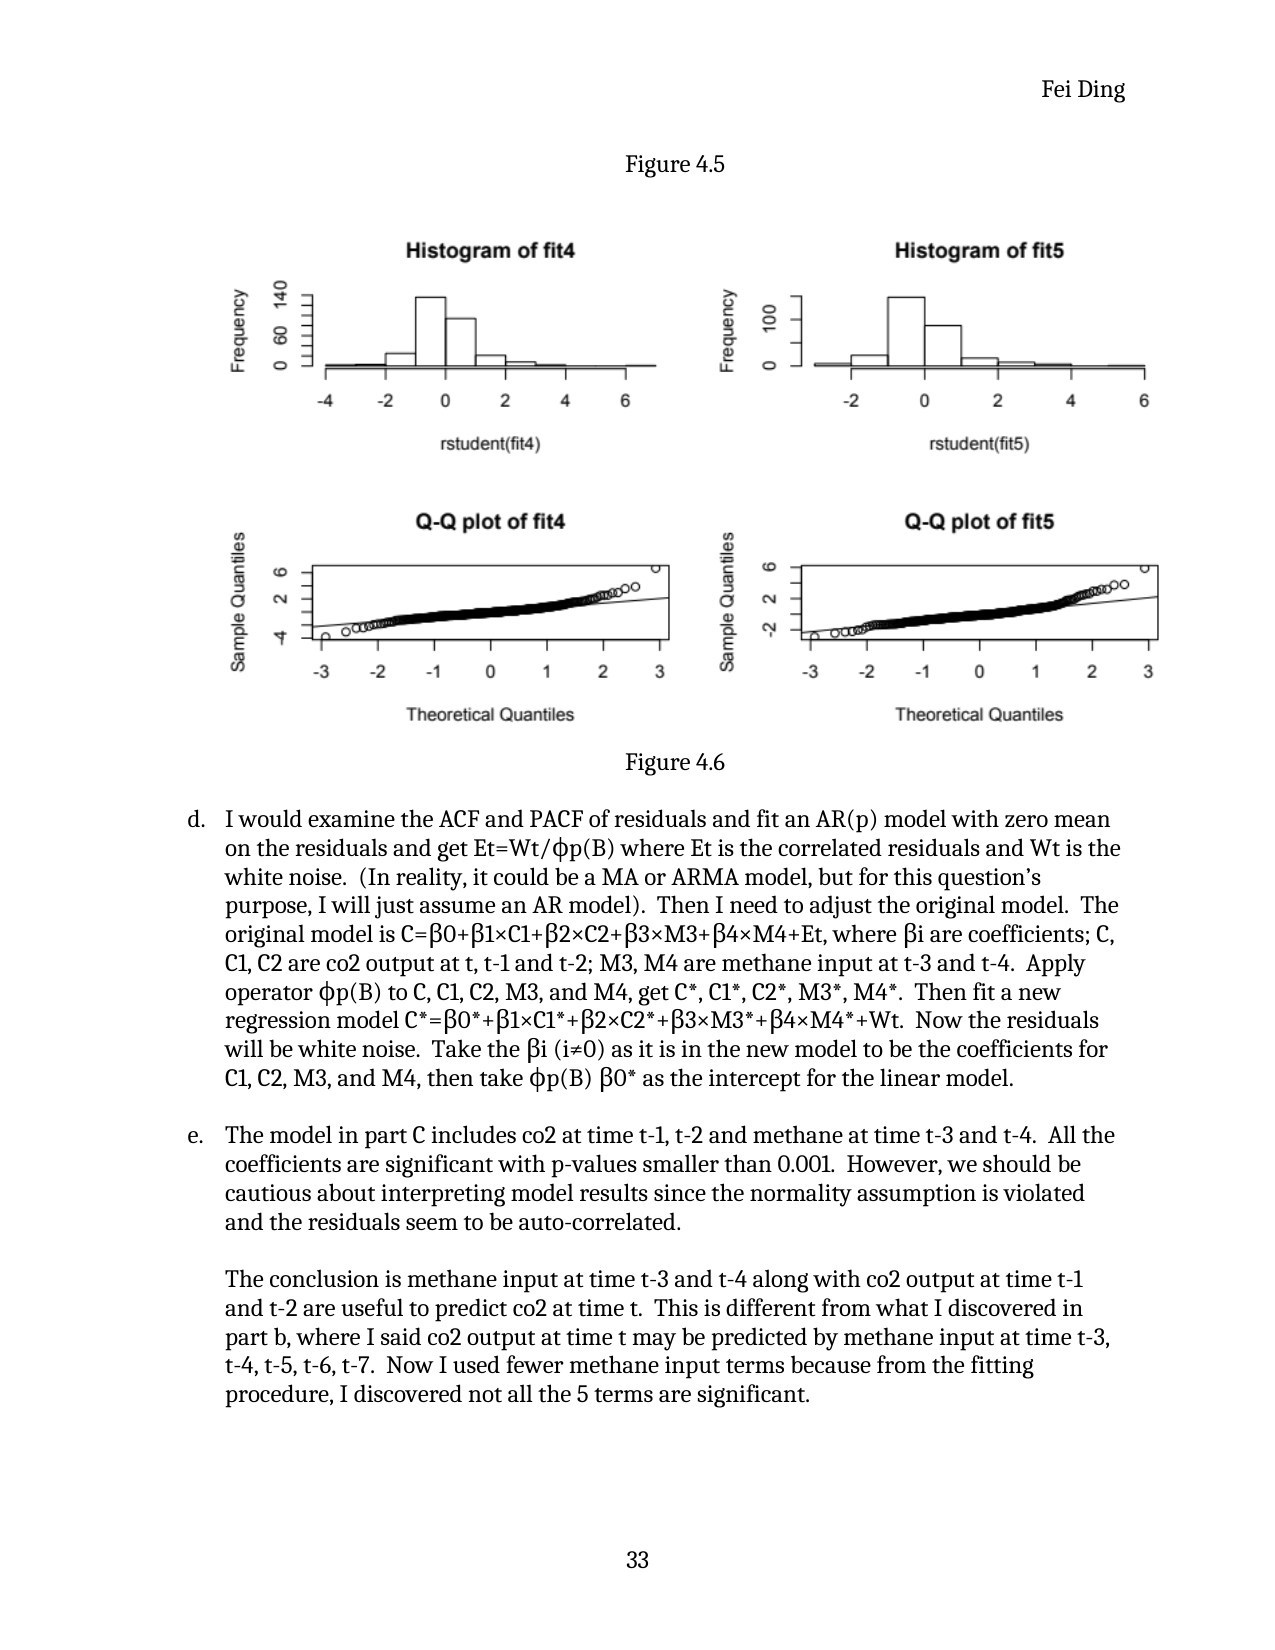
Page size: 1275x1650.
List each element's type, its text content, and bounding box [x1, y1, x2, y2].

list I would examine the ACF and PACF of residuals and fit an AR(p) model with zero mean on the residuals and get Et=Wt/ϕp(B) where Et is the correlated residuals and Wt is the white noise. (In reality, it could be a MA or ARMA model, but for this question’s purpose, I will just assume an AR model). Then I need to adjust the original model. The original model is C=β0+β1×C1+β2×C2+β3×M3+β4×M4+Et, where βi are coefficients; C, C1, C2 are co2 output at t, t-1 and t-2; M3, M4 are methane input at t-3 and t-4. Apply operator ϕp(B) to C, C1, C2, M3, and M4, get C*, C1*, C2*, M3*, M4*. Then fit a new regression model C*=β0*+β1×C1*+β2×C2*+β3×M3*+β4×M4*+Wt. Now the residuals will be white noise. Take the βi (i≠0) as it is in the new model to be the coefficients for C1, C2, M3, and M4, then take ϕp(B) β0* as the intercept for the linear model. [187, 805, 1125, 1093]
list Figure 4.6 [225, 748, 1125, 776]
list Figure 4.5 [225, 150, 1125, 179]
list The model in part C includes co2 at time t-1, t-2 and methane at time t-3 and t-4. All the coefficients are significant with p-values smaller than 0.001. However, we should be cautious about interpreting model results since the normality assumption is violated and the residuals seem to be auto-correlated. [187, 1121, 1125, 1236]
list The conclusion is methane input at time t-3 and t-4 along with co2 output at time t-1 and t-2 are useful to predict co2 at time t. This is different from what I discovered in part b, where I said co2 output at time t may be predicted by methane input at time t-3, t-4, t-5, t-6, t-7. Now I used fewer methane input terms because from the fitting procedure, I discovered not all the 5 terms are significant. [225, 1265, 1125, 1409]
